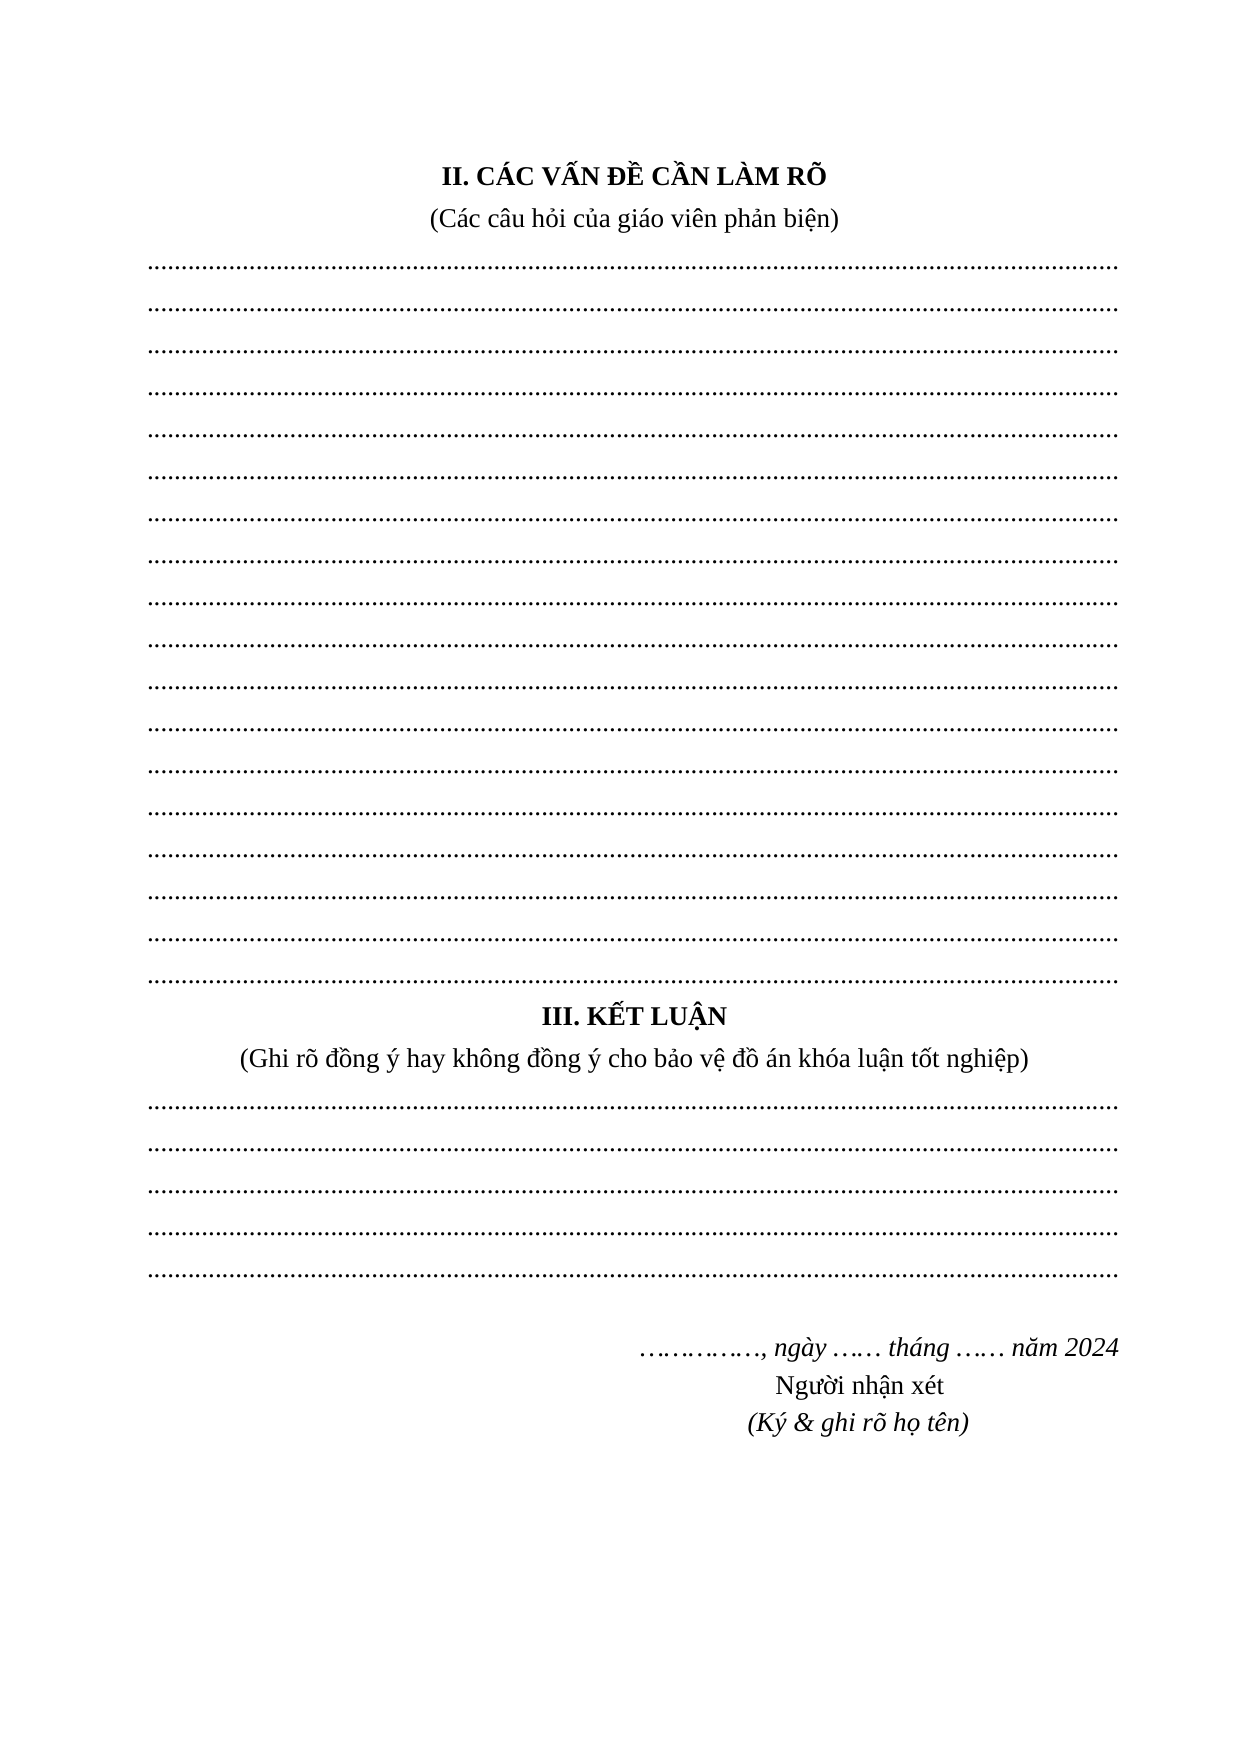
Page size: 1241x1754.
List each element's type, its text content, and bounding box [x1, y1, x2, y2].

text ……………, ngày …… tháng …… năm 2024 [147, 1331, 1122, 1363]
text (Ký & ghi rõ họ tên) [147, 1406, 1122, 1437]
text III. KẾT LUẬN [147, 1000, 1122, 1031]
text (Ghi rõ đồng ý hay không đồng ý cho bảo vệ đồ án khóa luận tốt nghiệp) [147, 1042, 1122, 1073]
text II. CÁC VẤN ĐỀ CẦN LÀM RÕ [147, 161, 1122, 192]
text Người nhận xét [147, 1369, 1122, 1400]
text (Các câu hỏi của giáo viên phản biện) [147, 202, 1122, 234]
